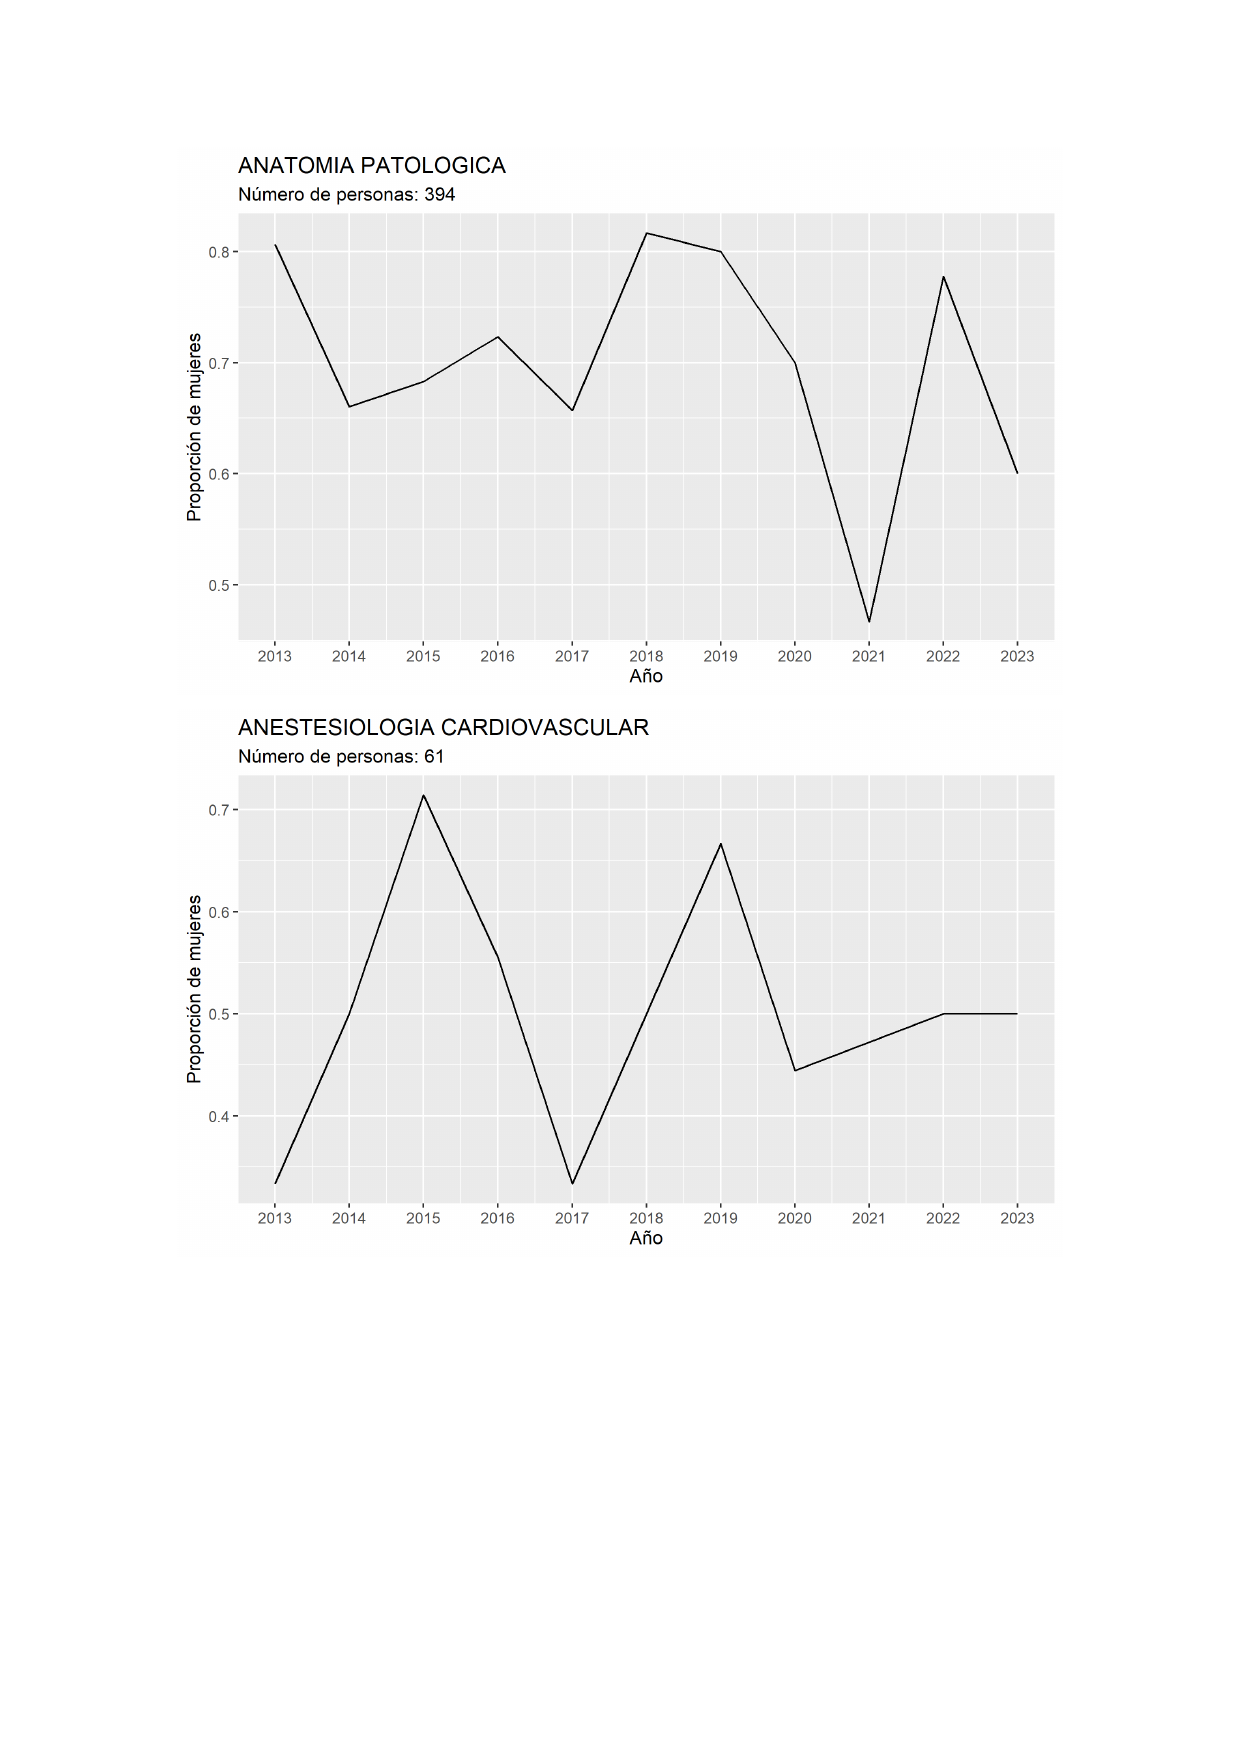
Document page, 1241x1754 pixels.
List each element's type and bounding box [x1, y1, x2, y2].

picture [177, 709, 1063, 1257]
picture [177, 147, 1063, 695]
